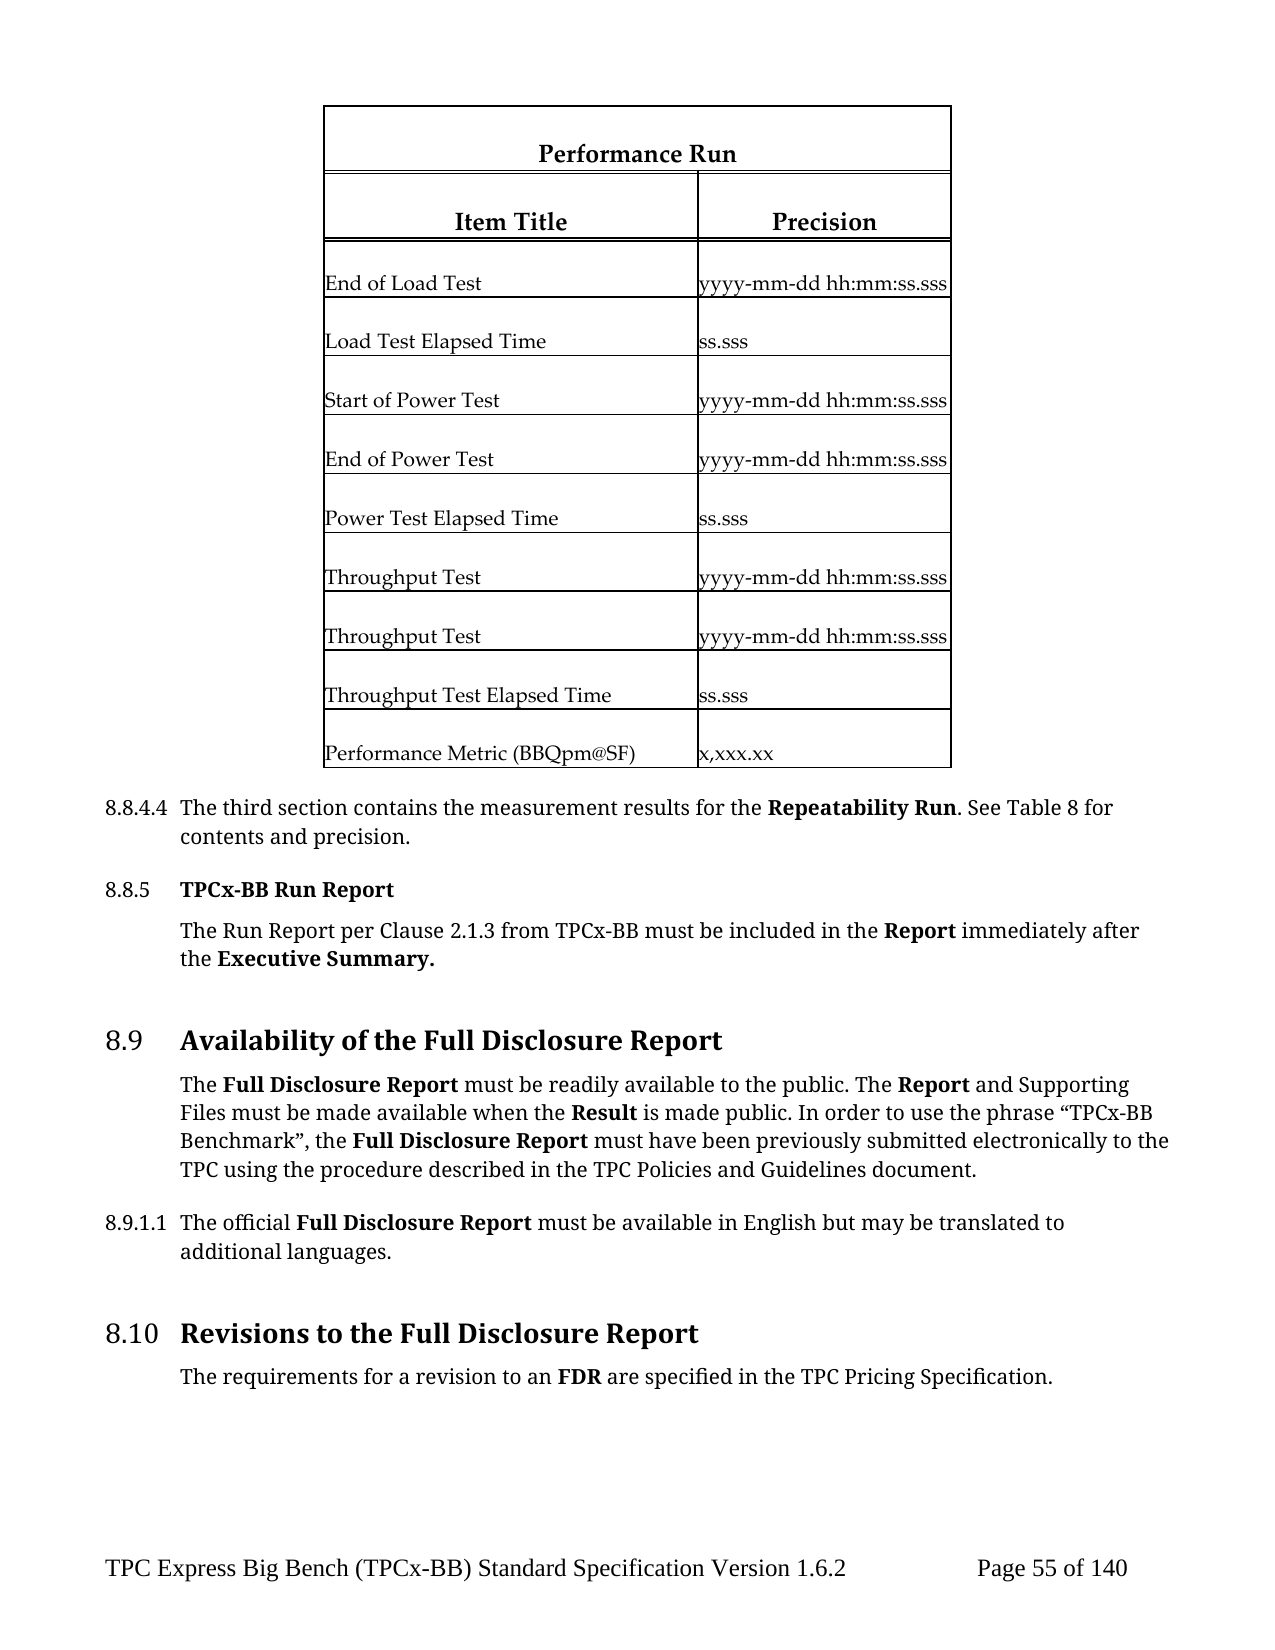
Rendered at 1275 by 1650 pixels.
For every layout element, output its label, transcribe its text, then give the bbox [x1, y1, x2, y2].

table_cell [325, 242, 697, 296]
text The requirements for a revision to an FDR are specified in the TPC Pricing Specification. [180, 1362, 1170, 1390]
text The Run Report per Clause 2.1.3 from TPCx-BB must be included in the Report immediately after the Executive Summary. [180, 916, 1170, 973]
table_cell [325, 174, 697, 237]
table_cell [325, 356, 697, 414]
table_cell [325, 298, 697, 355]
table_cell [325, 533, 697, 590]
text The official Full Disclosure Report must be available in English but may be translated to additional languages. [105, 1208, 1170, 1265]
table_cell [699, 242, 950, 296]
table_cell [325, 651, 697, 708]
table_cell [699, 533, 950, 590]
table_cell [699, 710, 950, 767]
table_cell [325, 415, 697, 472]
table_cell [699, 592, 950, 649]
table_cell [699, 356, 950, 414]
title The third section contains the measurement results for the Repeatability Run. See Table 8 for contents and precision. [105, 793, 1170, 850]
text The Full Disclosure Report must be readily available to the public. The Report and Supporting Files must be made available when the Result is made public. In order to use the phrase “TPCx-BB Benchmark”, the Full Disclosure Report must have been previously submitted electronically to the TPC using the procedure described in the TPC Policies and Guidelines document. [180, 1070, 1170, 1183]
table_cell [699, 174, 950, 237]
title TPCx-BB Run Report [105, 875, 1170, 904]
title Revisions to the Full Disclosure Report [105, 1315, 1170, 1349]
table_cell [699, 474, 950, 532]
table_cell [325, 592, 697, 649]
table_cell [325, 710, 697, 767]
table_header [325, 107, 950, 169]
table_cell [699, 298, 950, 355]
title Availability of the Full Disclosure Report [105, 1023, 1170, 1057]
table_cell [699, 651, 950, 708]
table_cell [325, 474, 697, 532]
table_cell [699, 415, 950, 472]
